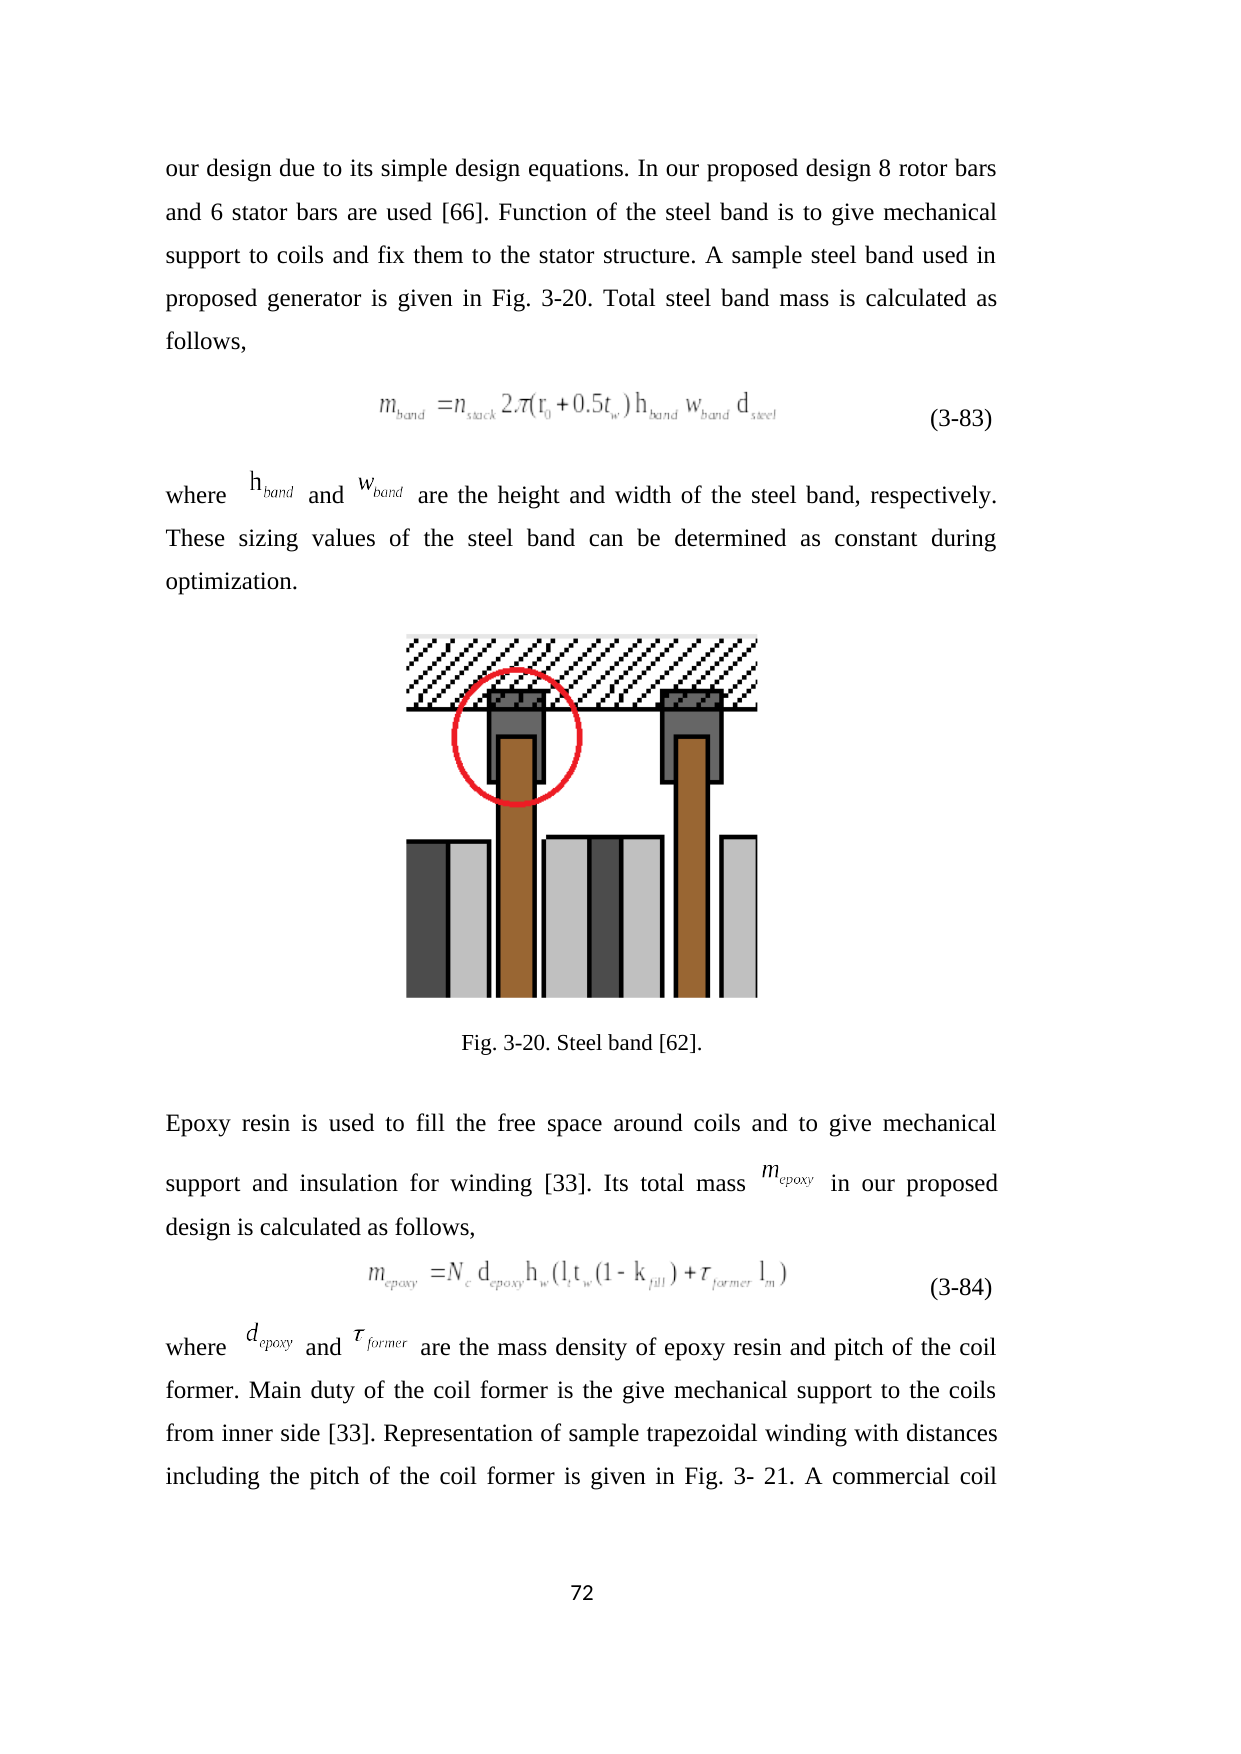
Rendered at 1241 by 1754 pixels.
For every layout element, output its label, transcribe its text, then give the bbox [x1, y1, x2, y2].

text (3-83) [165, 386, 998, 432]
list (3-84) [165, 1255, 998, 1301]
list Epoxy resin is used to fill the free space around coils and to give mechanical support and insulation for winding [33]. Its total mass in our proposed design is calculated as follows, [165, 1108, 998, 1240]
picture [406, 625, 758, 999]
text where and are the height and width of the steel band, respectively. These sizing values of the steel band can be determined as constant during optimization. [165, 463, 998, 595]
list Fig. 3-20. Steel band [62]. [165, 1029, 998, 1056]
